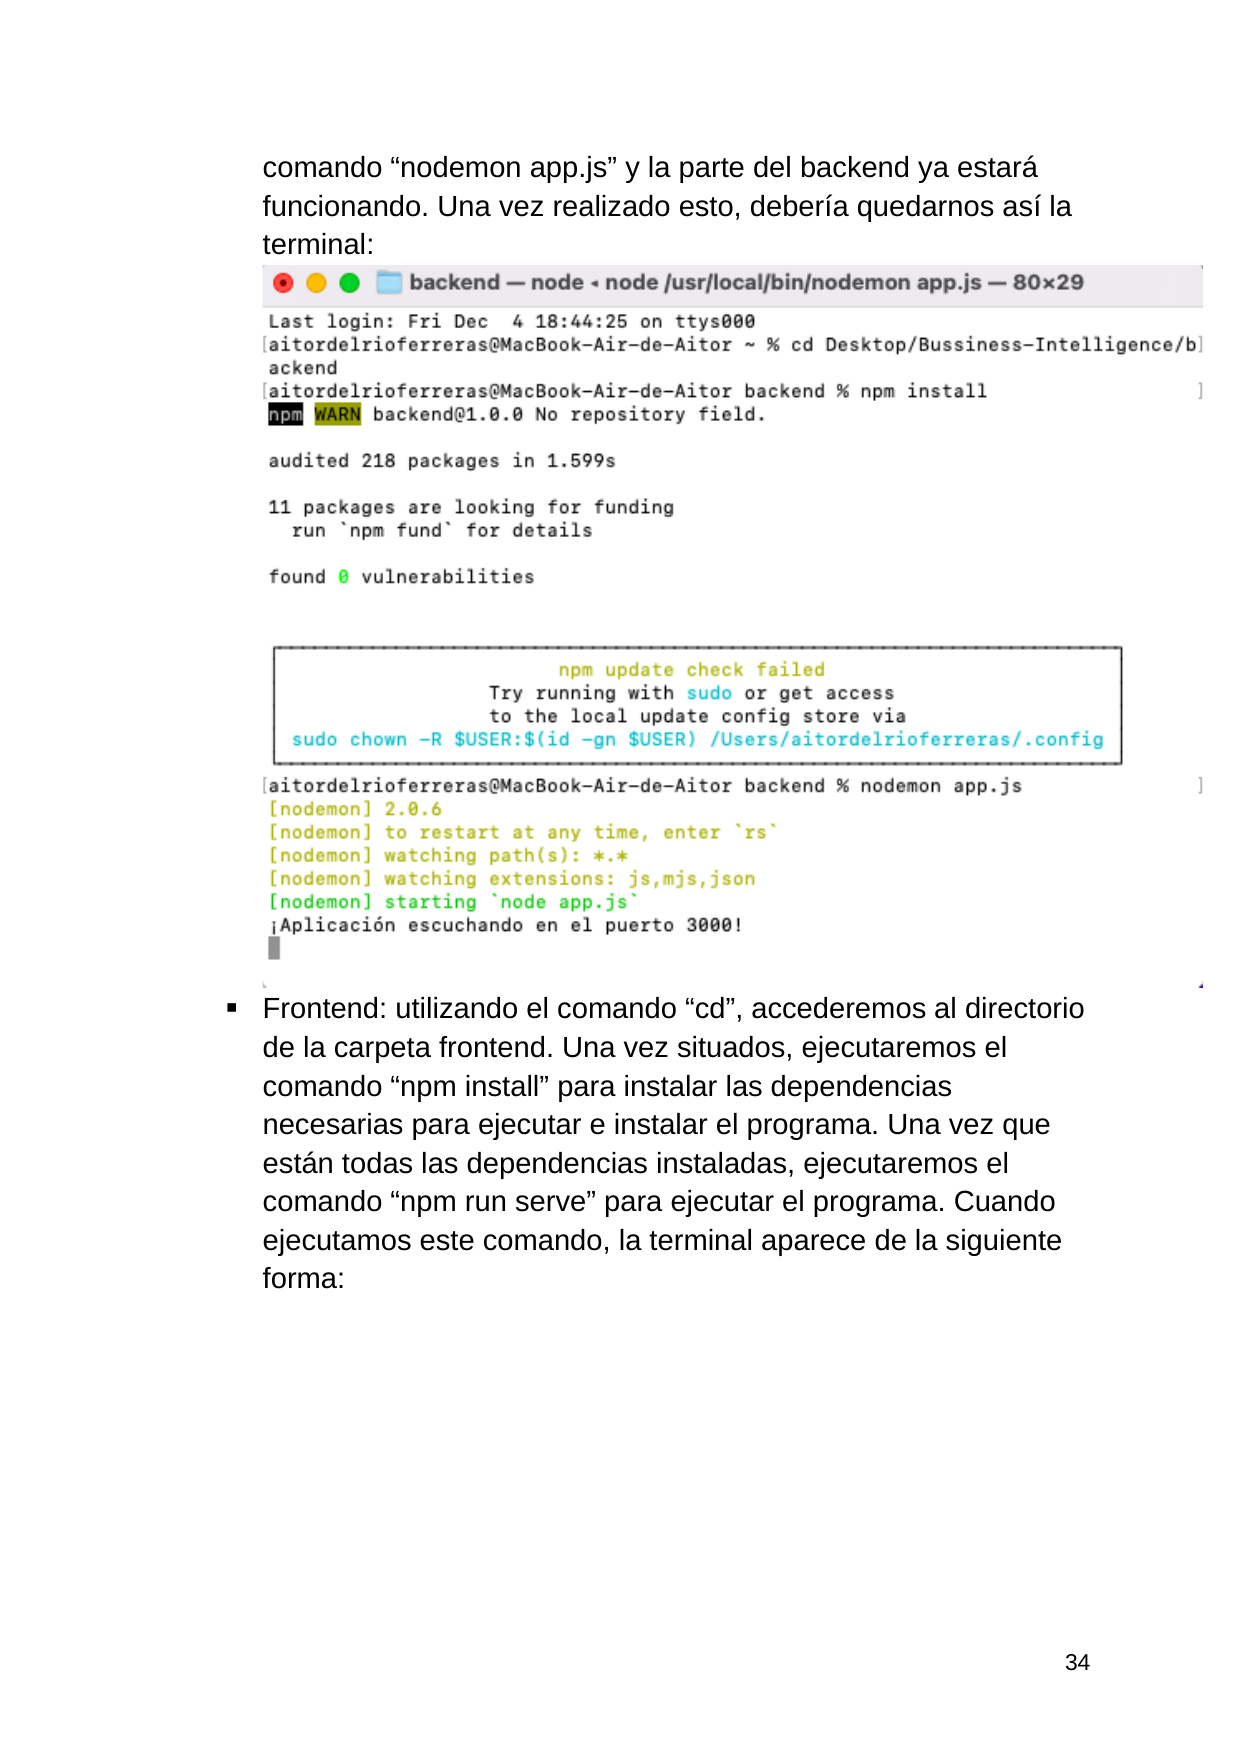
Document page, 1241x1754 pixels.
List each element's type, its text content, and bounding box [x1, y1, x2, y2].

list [225, 150, 1090, 261]
list Frontend: utilizando el comando “cd”, accederemos al directorio de la carpeta frontend. Una vez situados, ejecutaremos el comando “npm install” para instalar las dependencias necesarias para ejecutar e instalar el programa. Una vez que están todas las dependencias instaladas, ejecutaremos el comando “npm run serve” para ejecutar el programa. Cuando ejecutamos este comando, la terminal aparece de la siguiente forma: [225, 991, 1090, 1295]
picture [262, 265, 1203, 988]
